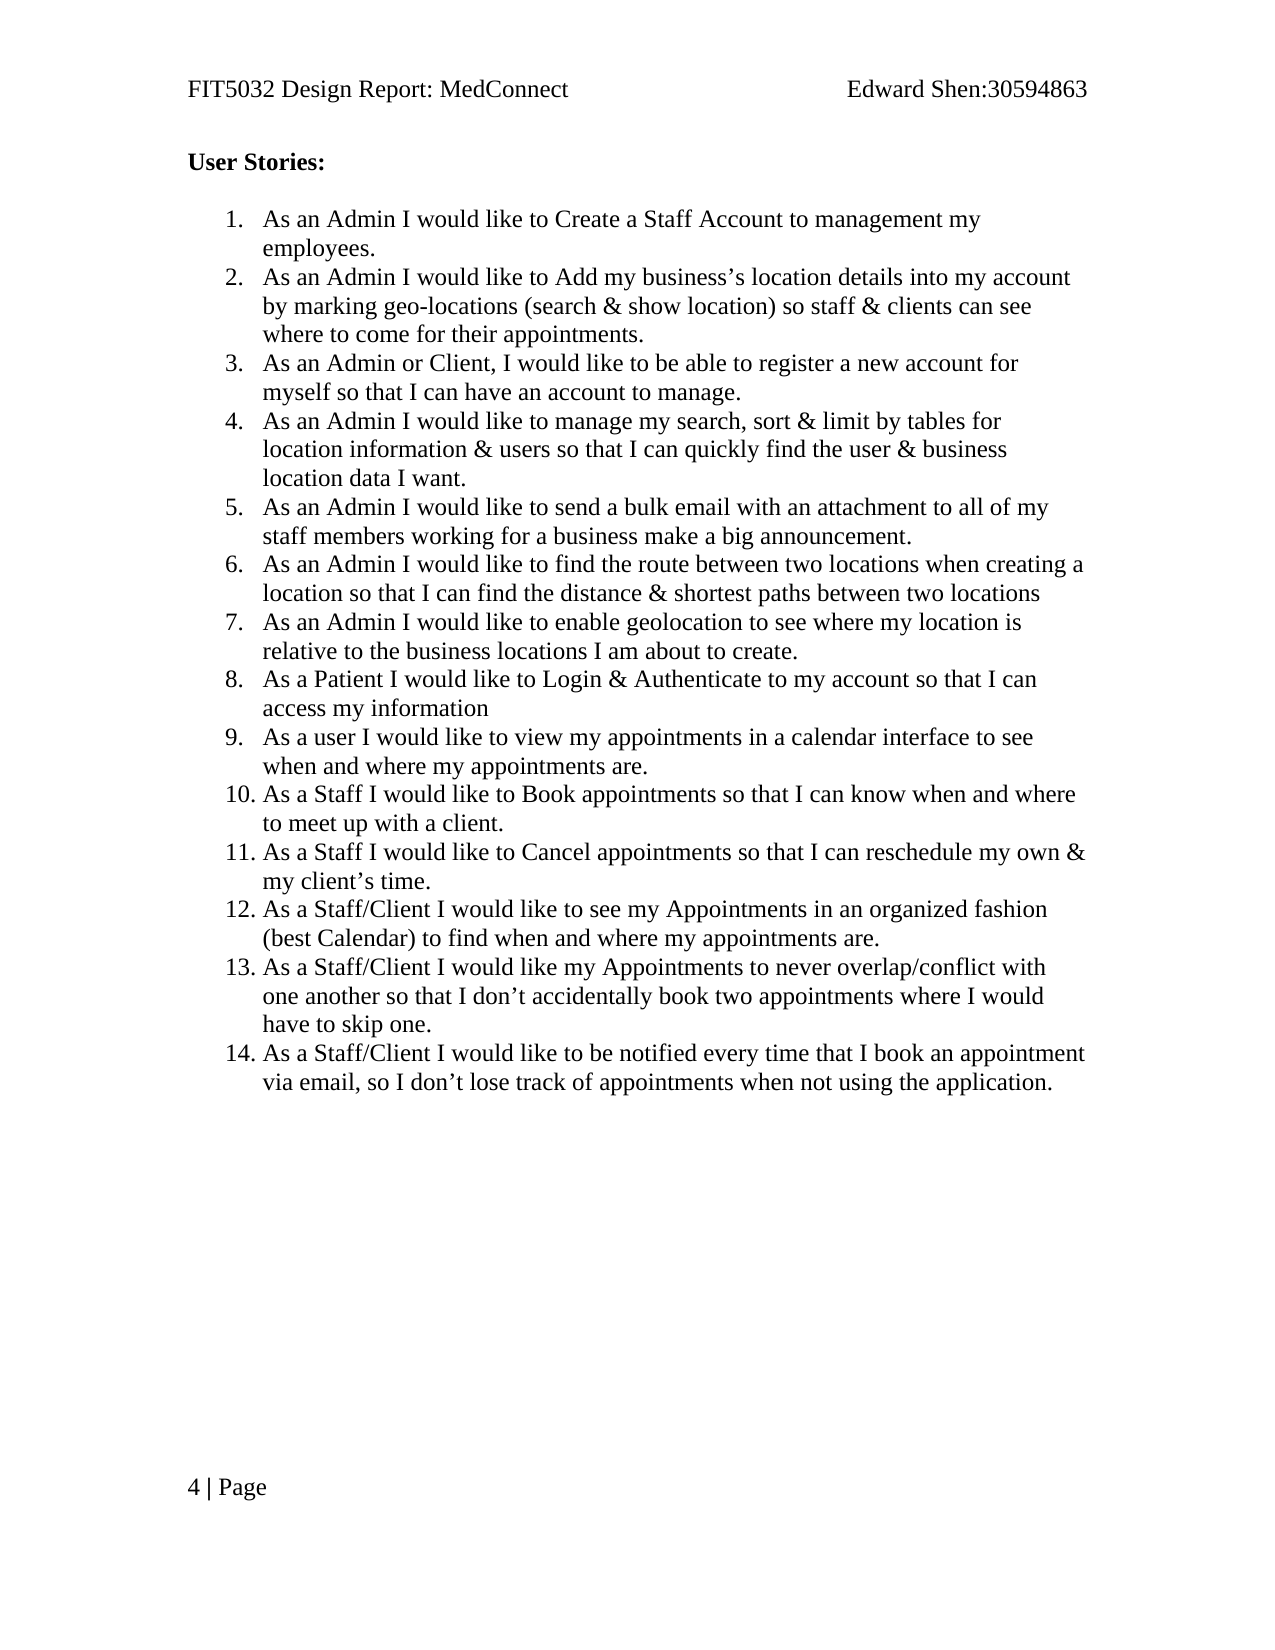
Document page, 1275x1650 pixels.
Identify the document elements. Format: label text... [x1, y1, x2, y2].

list As a Patient I would like to Login & Authenticate to my account so that I can access my information [225, 664, 1087, 722]
list As a Staff I would like to Book appointments so that I can know when and where to meet up with a client. [225, 779, 1087, 837]
list As a Staff I would like to Cancel appointments so that I can reschedule my own & my client’s time. [225, 837, 1087, 894]
list As an Admin I would like to send a bulk email with an attachment to all of my staff members working for a business make a big announcement. [225, 492, 1087, 549]
list As an Admin I would like to Create a Staff Account to management my employees. [225, 204, 1087, 262]
list As an Admin I would like to enable geolocation to see where my location is relative to the business locations I am about to create. [225, 607, 1087, 664]
list As a Staff/Client I would like to be notified every time that I book an appointment via email, so I don’t lose track of appointments when not using the application. [225, 1038, 1087, 1096]
text User Stories: [187, 147, 1087, 176]
list As a Staff/Client I would like to see my Appointments in an organized fashion (best Calendar) to find when and where my appointments are. [225, 894, 1087, 952]
list As an Admin I would like to manage my search, sort & limit by tables for location information & users so that I can quickly find the user & business location data I want. [225, 406, 1087, 492]
list As a user I would like to view my appointments in a calendar interface to see when and where my appointments are. [225, 722, 1087, 779]
list As an Admin I would like to Add my business’s location details into my account by marking geo-locations (search & show location) so staff & clients can see where to come for their appointments. [225, 262, 1087, 348]
list As a Staff/Client I would like my Appointments to never overlap/conflict with one another so that I don’t accidentally book two appointments where I would have to skip one. [225, 952, 1087, 1038]
list As an Admin I would like to find the route between two locations when creating a location so that I can find the distance & shortest paths between two locations [225, 549, 1087, 607]
list As an Admin or Client, I would like to be able to register a new account for myself so that I can have an account to manage. [225, 348, 1087, 406]
